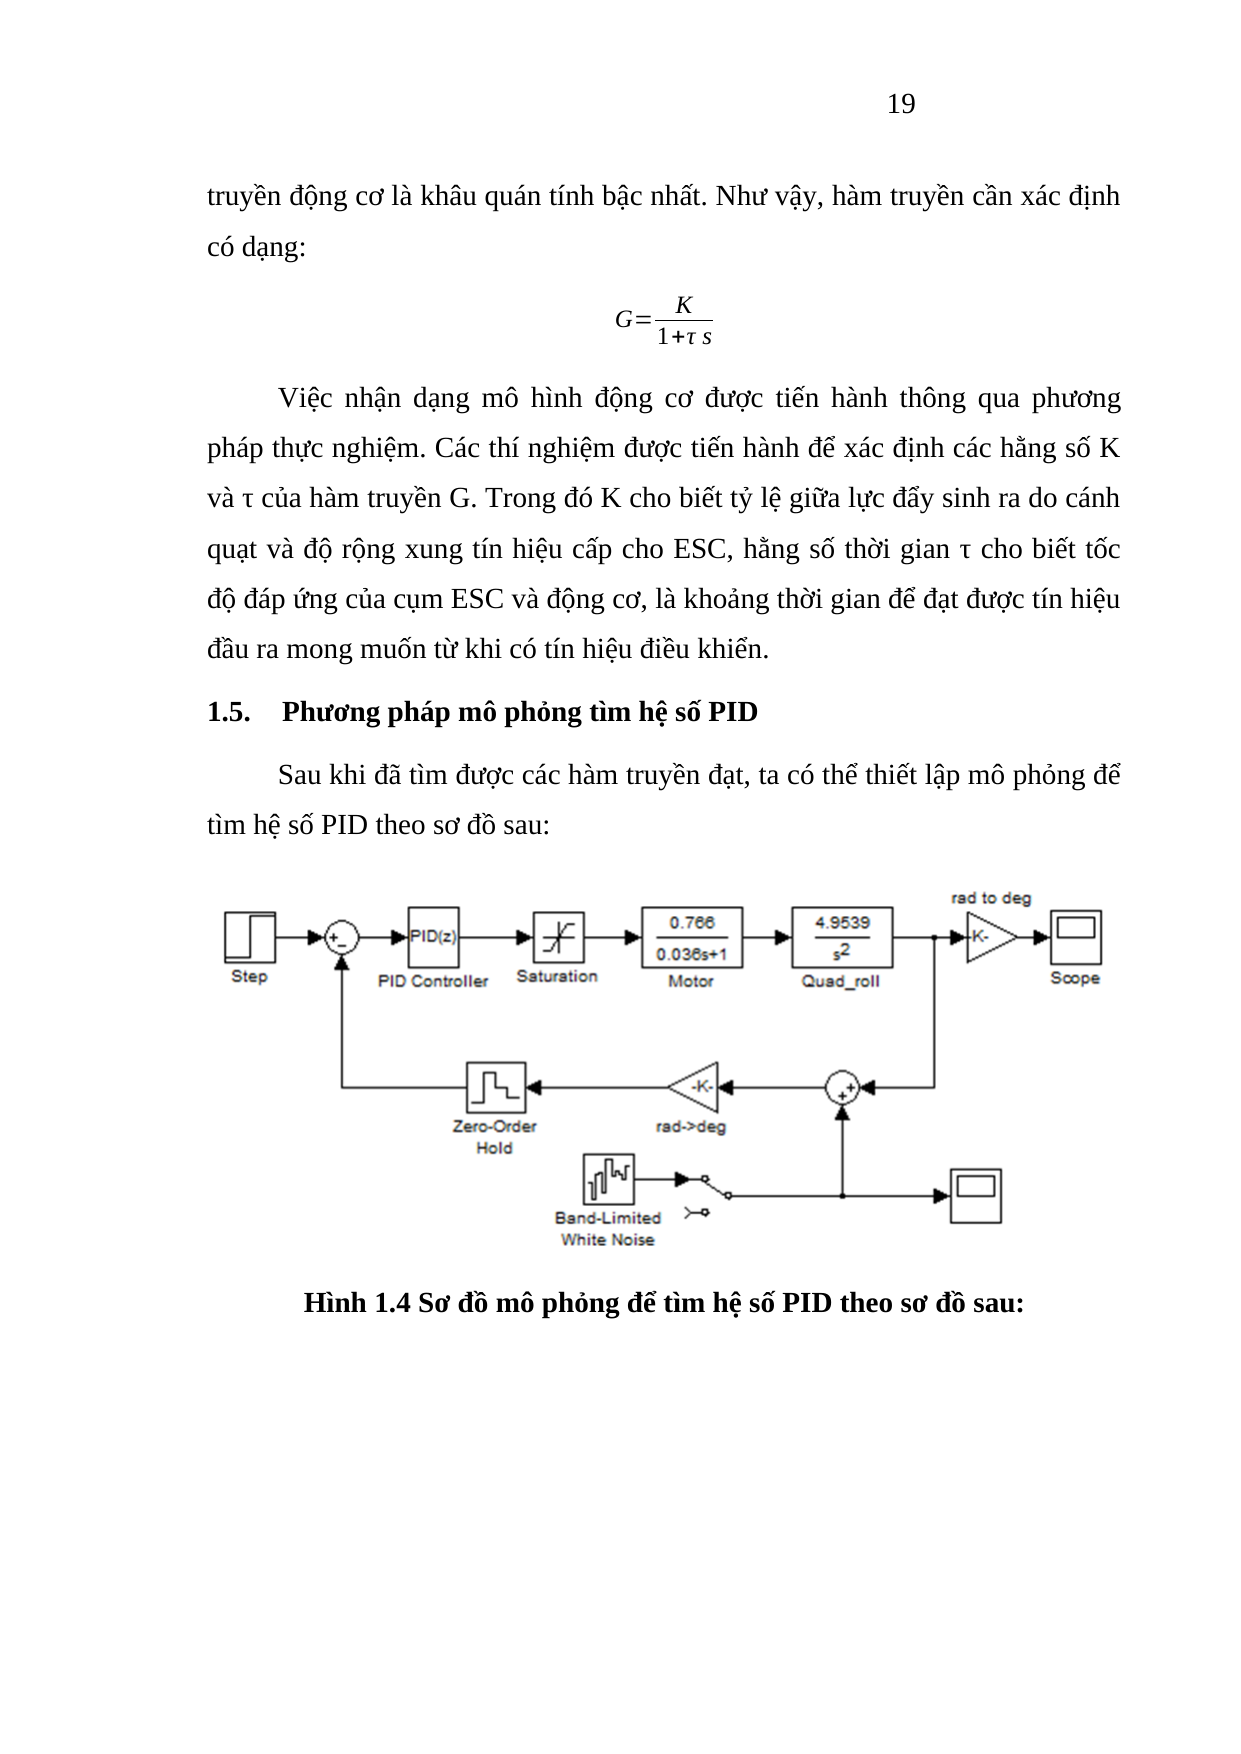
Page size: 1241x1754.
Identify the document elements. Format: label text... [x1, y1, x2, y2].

text Việc nhận dạng mô hình động cơ được tiến hành thông qua phương pháp thực nghiệm. Các thí nghiệm được tiến hành để xác định các hằng số K và τ của hàm truyền G. Trong đó K cho biết tỷ lệ giữa lực đẩy sinh ra do cánh quạt và độ rộng xung tín hiệu cấp cho ESC, hằng số thời gian τ cho biết tốc độ đáp ứng của cụm ESC và động cơ, là khoảng thời gian để đạt được tín hiệu đầu ra mong muốn từ khi có tín hiệu điều khiển. [207, 380, 1122, 665]
subtitle Phương pháp mô phỏng tìm hệ số PID [207, 694, 1122, 728]
text Hình 1.4 Sơ đồ mô phỏng để tìm hệ số PID theo sơ đồ sau: [207, 1285, 1122, 1319]
text Sau khi đã tìm được các hàm truyền đạt, ta có thể thiết lập mô phỏng để tìm hệ số PID theo sơ đồ sau: [207, 757, 1122, 841]
picture [206, 870, 1122, 1257]
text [207, 178, 1122, 262]
